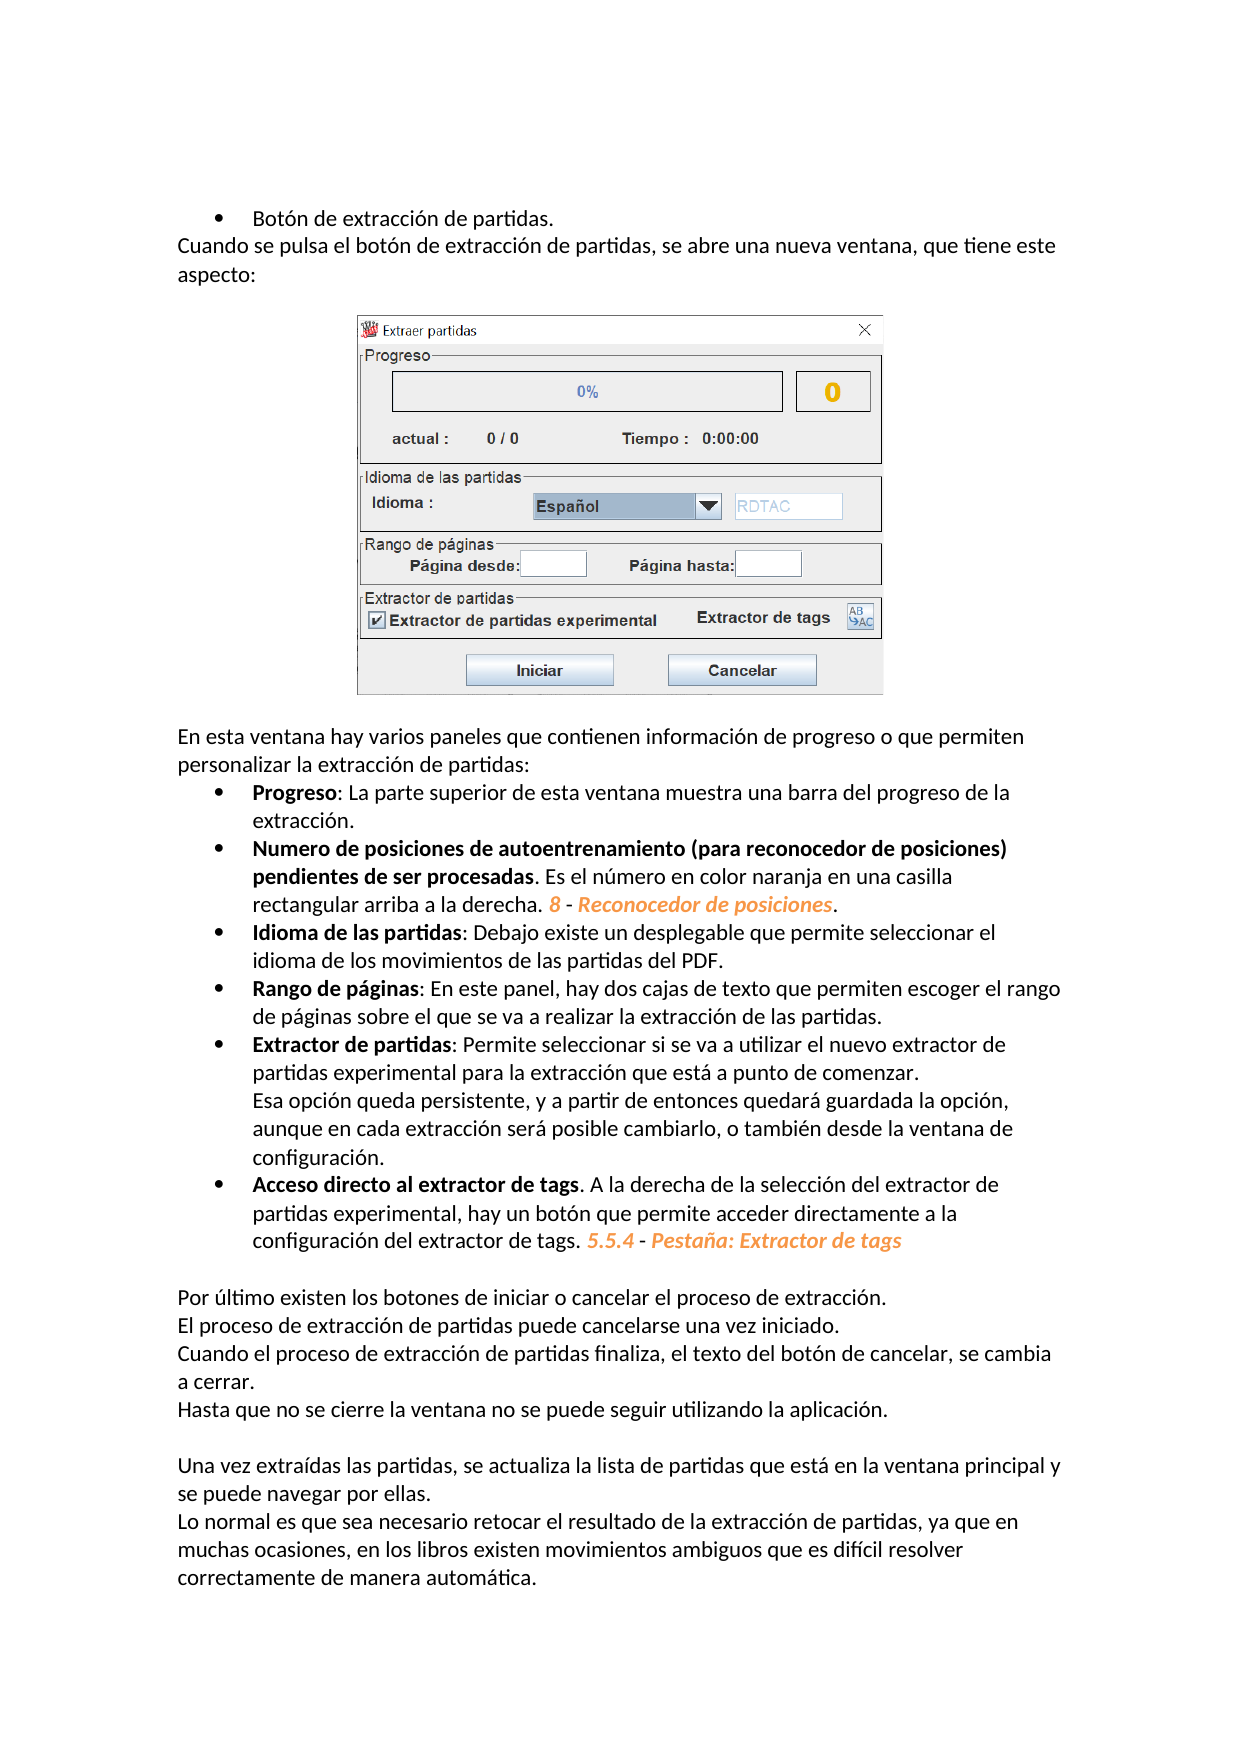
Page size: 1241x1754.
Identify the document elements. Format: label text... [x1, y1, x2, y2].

text Esa opción queda persistente, y a partir de entonces quedará guardada la opción, aunque en cada extracción será posible cambiarlo, o también desde la ventana de configuración. [252, 1087, 1063, 1171]
picture [357, 315, 884, 695]
list Progreso: La parte superior de esta ventana muestra una barra del progreso de la extracción. [215, 778, 1063, 834]
list Numero de posiciones de autoentrenamiento (para reconocedor de posiciones) pendientes de ser procesadas. Es el número en color naranja en una casilla rectangular arriba a la derecha. 8 - Reconocedor de posiciones. [215, 834, 1063, 918]
text Hasta que no se cierre la ventana no se puede seguir utilizando la aplicación. [177, 1395, 1063, 1423]
text Por último existen los botones de iniciar o cancelar el proceso de extracción. [177, 1283, 1063, 1311]
list Idioma de las partidas: Debajo existe un desplegable que permite seleccionar el idioma de los movimientos de las partidas del PDF. [215, 918, 1063, 974]
text Lo normal es que sea necesario retocar el resultado de la extracción de partidas, ya que en muchas ocasiones, en los libros existen movimientos ambiguos que es difícil resolver correctamente de manera automática. [177, 1507, 1063, 1591]
list Acceso directo al extractor de tags. A la derecha de la selección del extractor de partidas experimental, hay un botón que permite acceder directamente a la configuración del extractor de tags. 5.5.4 - Pestaña: Extractor de tags [215, 1171, 1063, 1255]
text Cuando el proceso de extracción de partidas finaliza, el texto del botón de cancelar, se cambia a cerrar. [177, 1339, 1063, 1395]
list Extractor de partidas: Permite seleccionar si se va a utilizar el nuevo extractor de partidas experimental para la extracción que está a punto de comenzar. [215, 1031, 1063, 1087]
text Cuando se pulsa el botón de extracción de partidas, se abre una nueva ventana, que tiene este aspecto: [177, 232, 1063, 288]
text Una vez extraídas las partidas, se actualiza la lista de partidas que está en la ventana principal y se puede navegar por ellas. [177, 1451, 1063, 1507]
text En esta ventana hay varios paneles que contienen información de progreso o que permiten personalizar la extracción de partidas: [177, 722, 1063, 778]
text El proceso de extracción de partidas puede cancelarse una vez iniciado. [177, 1311, 1063, 1339]
list Rango de páginas: En este panel, hay dos cajas de texto que permiten escoger el rango de páginas sobre el que se va a realizar la extracción de las partidas. [215, 974, 1063, 1031]
list Botón de extracción de partidas. [215, 204, 1063, 232]
